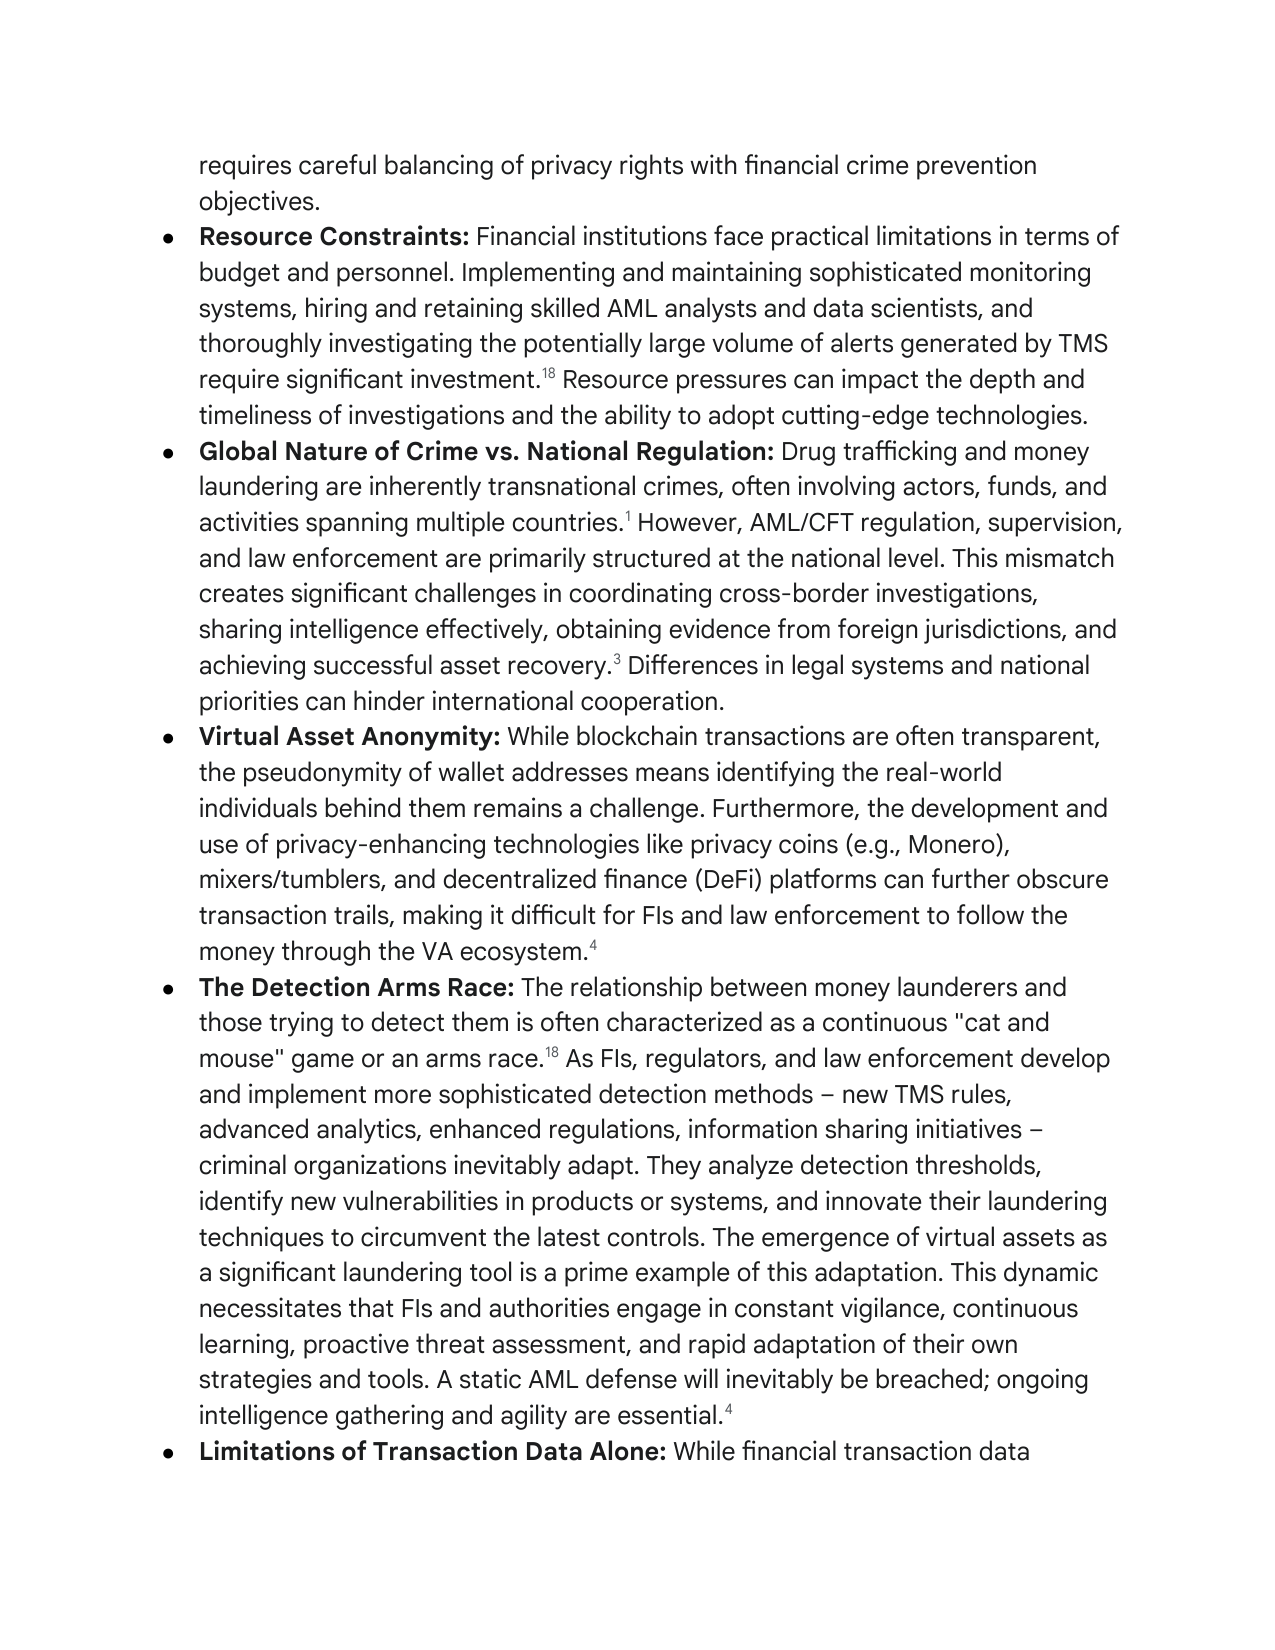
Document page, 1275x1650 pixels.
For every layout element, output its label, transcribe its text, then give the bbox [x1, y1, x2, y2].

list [161, 1436, 1125, 1468]
list Global Nature of Crime vs. National Regulation: Drug trafficking and money laundering are inherently transnational crimes, often involving actors, funds, and activities spanning multiple countries.1 However, AML/CFT regulation, supervision, and law enforcement are primarily structured at the national level. This mismatch creates significant challenges in coordinating cross-border investigations, sharing intelligence effectively, obtaining evidence from foreign jurisdictions, and achieving successful asset recovery.3 Differences in legal systems and national priorities can hinder international cooperation. [161, 436, 1125, 717]
list The Detection Arms Race: The relationship between money launderers and those trying to detect them is often characterized as a continuous "cat and mouse" game or an arms race.18 As FIs, regulators, and law enforcement develop and implement more sophisticated detection methods – new TMS rules, advanced analytics, enhanced regulations, information sharing initiatives – criminal organizations inevitably adapt. They analyze detection thresholds, identify new vulnerabilities in products or systems, and innovate their laundering techniques to circumvent the latest controls. The emergence of virtual assets as a significant laundering tool is a prime example of this adaptation. This dynamic necessitates that FIs and authorities engage in constant vigilance, continuous learning, proactive threat assessment, and rapid adaptation of their own strategies and tools. A static AML defense will inevitably be breached; ongoing intelligence gathering and agility are essential.4 [161, 972, 1125, 1432]
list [161, 150, 1125, 217]
list Resource Constraints: Financial institutions face practical limitations in terms of budget and personnel. Implementing and maintaining sophisticated monitoring systems, hiring and retaining skilled AML analysts and data scientists, and thoroughly investigating the potentially large volume of alerts generated by TMS require significant investment.18 Resource pressures can impact the depth and timeliness of investigations and the ability to adopt cutting-edge technologies. [161, 221, 1125, 431]
list Virtual Asset Anonymity: While blockchain transactions are often transparent, the pseudonymity of wallet addresses means identifying the real-world individuals behind them remains a challenge. Furthermore, the development and use of privacy-enhancing technologies like privacy coins (e.g., Monero), mixers/tumblers, and decentralized finance (DeFi) platforms can further obscure transaction trails, making it difficult for FIs and law enforcement to follow the money through the VA ecosystem.4 [161, 722, 1125, 967]
